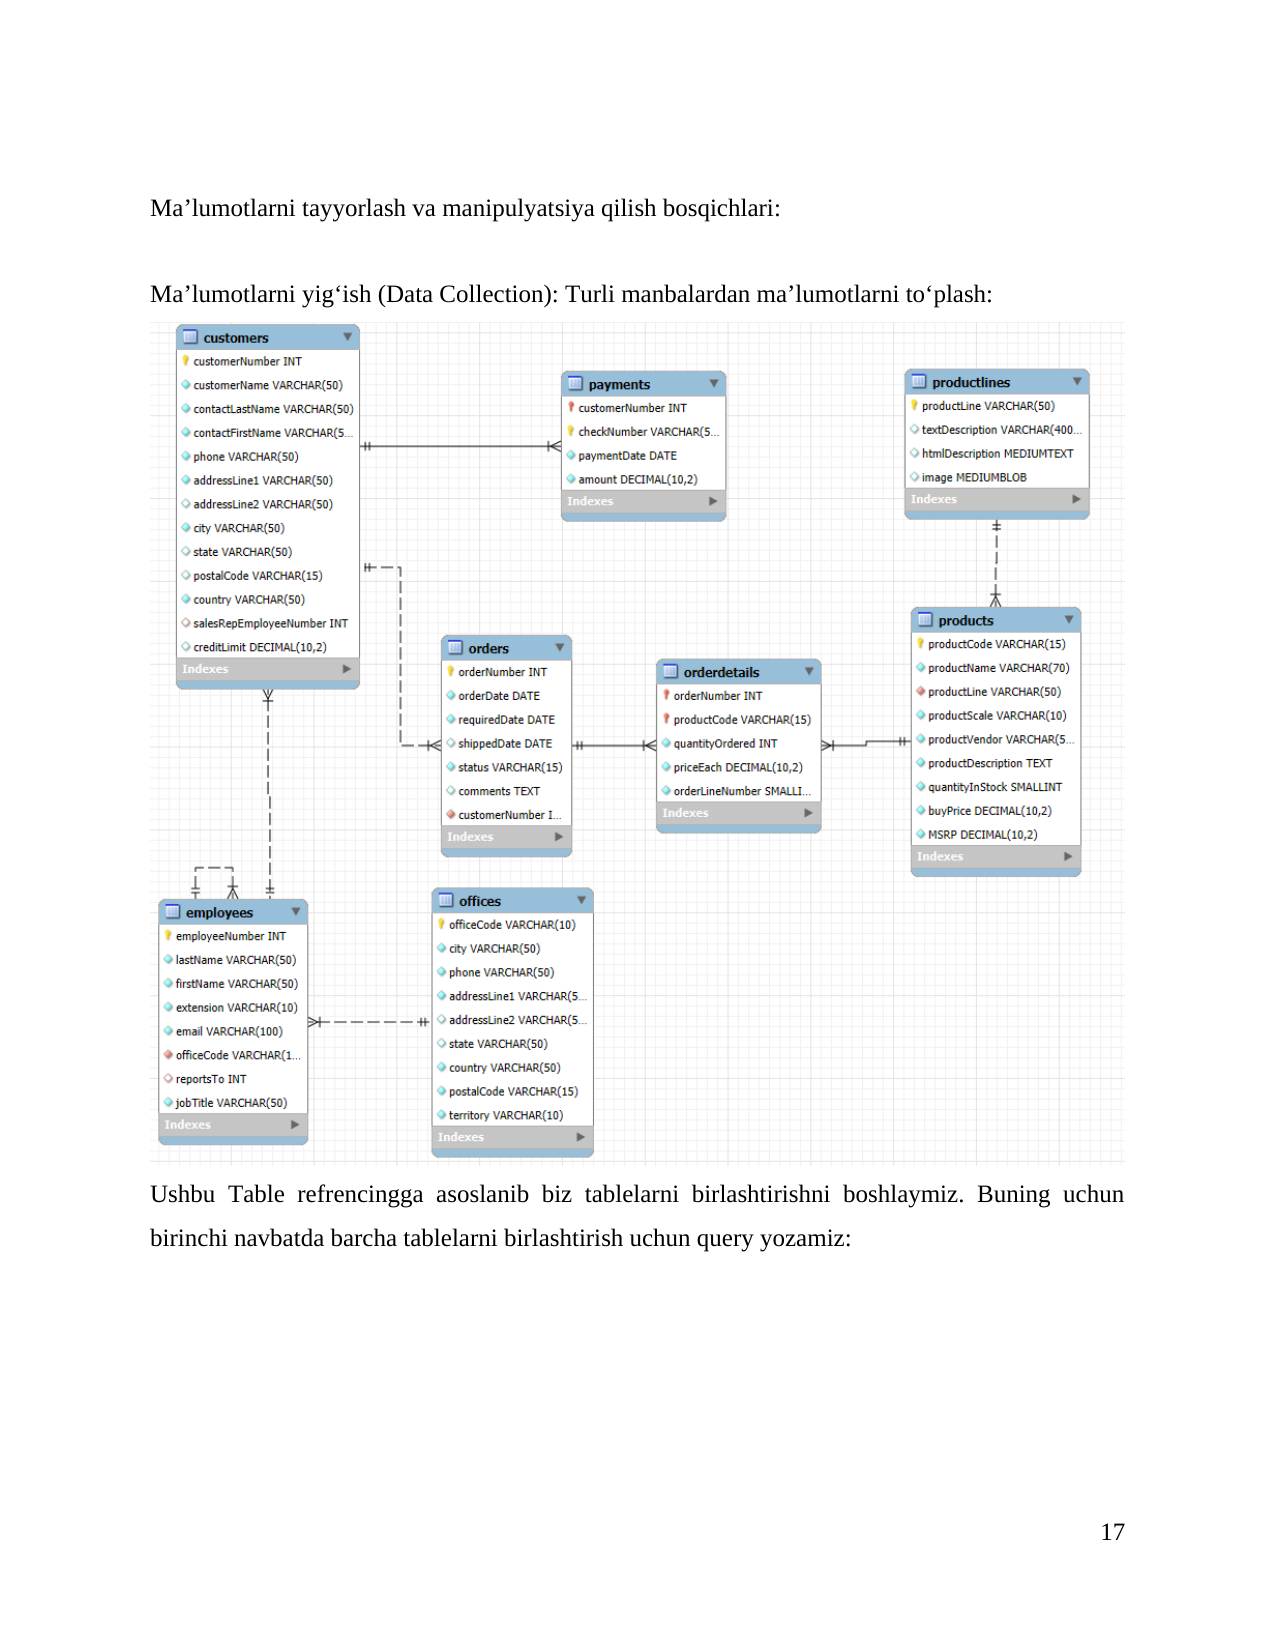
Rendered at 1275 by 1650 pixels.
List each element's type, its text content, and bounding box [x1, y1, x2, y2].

picture [150, 322, 1125, 1166]
text Ma’lumotlarni yig‘ish (Data Collection): Turli manbalardan ma’lumotlarni to‘plash: [150, 279, 1125, 308]
text Ma’lumotlarni tayyorlash va manipulyatsiya qilish bosqichlari: [150, 193, 1125, 222]
text Ushbu Table refrencingga asoslanib biz tablelarni birlashtirishni boshlaymiz. Buning uchun birinchi navbatda barcha tablelarni birlashtirish uchun query yozamiz: [150, 1179, 1125, 1251]
